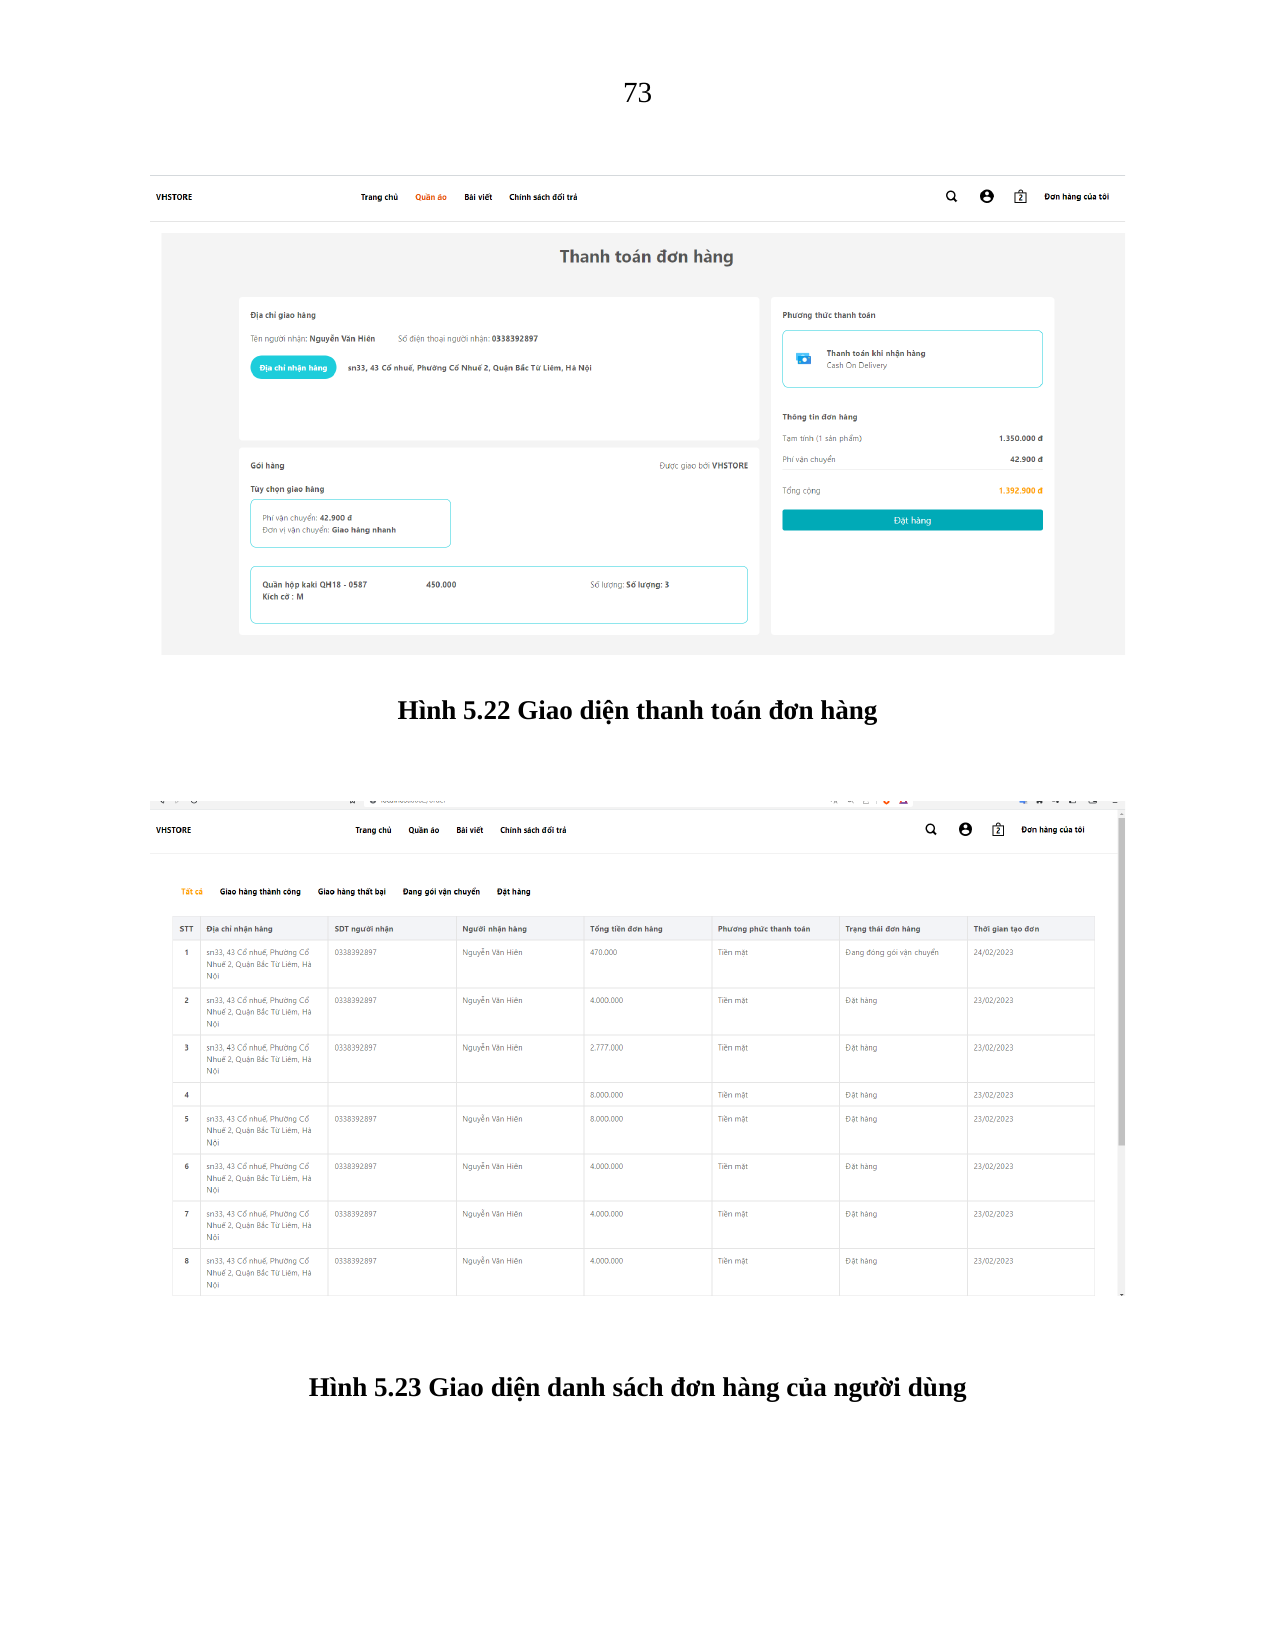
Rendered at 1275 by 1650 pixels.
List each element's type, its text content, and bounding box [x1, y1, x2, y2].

text Hình 5.23 Giao diện danh sách đơn hàng của người dùng [150, 1371, 1125, 1402]
picture [150, 175, 1125, 655]
picture [150, 801, 1125, 1296]
text Hình 5.22 Giao diện thanh toán đơn hàng [150, 694, 1125, 725]
